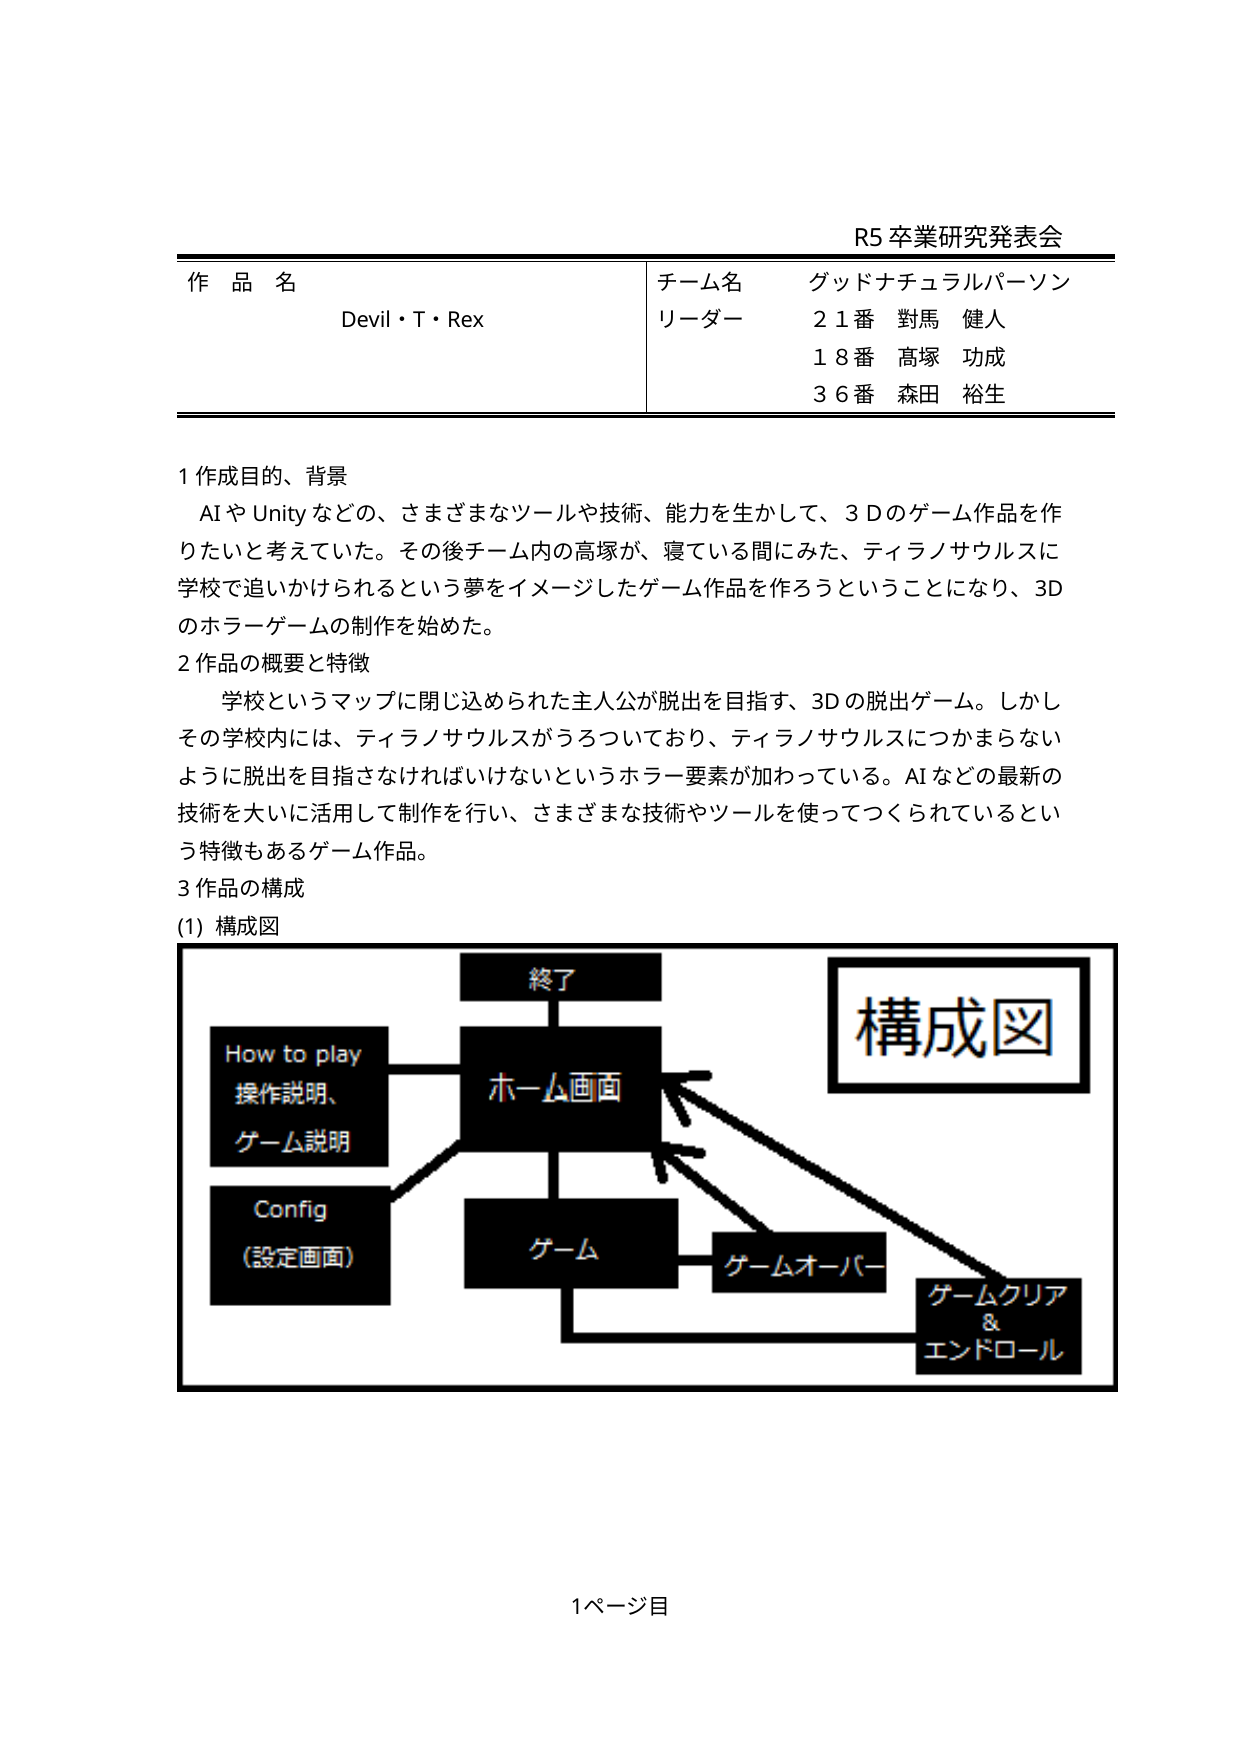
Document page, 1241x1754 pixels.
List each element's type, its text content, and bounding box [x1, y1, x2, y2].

table_header チーム名 グッドナチュラルパーソン リーダー ２１番 對馬 健人 １８番 髙塚 功成 ３６番 森田 裕生 [647, 262, 1115, 412]
text AIやUnityなどの、さまざまなツールや技術、能力を生かして、３Ｄのゲーム作品を作りたいと考えていた。その後チーム内の高塚が、寝ている間にみた、ティラノサウルスに学校で追いかけられるという夢をイメージしたゲーム作品を作ろうということになり、3Dのホラーゲームの制作を始めた。 [177, 493, 1063, 643]
text 2 作品の概要と特徴 [177, 643, 1063, 681]
list 構成図 [177, 906, 1063, 943]
text 1 作成目的、背景 [177, 456, 1063, 493]
text R5卒業研究発表会 [177, 217, 1063, 254]
text 学校というマップに閉じ込められた主人公が脱出を目指す、3Dの脱出ゲーム。しかしその学校内には、ティラノサウルスがうろついており、ティラノサウルスにつかまらないように脱出を目指さなければいけないというホラー要素が加わっている。AIなどの最新の技術を大いに活用して制作を行い、さまざまな技術やツールを使ってつくられているという特徴もあるゲーム作品。 [177, 681, 1063, 868]
picture [177, 943, 1118, 1392]
table_header 作 品 名 Devil・T・Rex [177, 262, 646, 412]
text 3 作品の構成 [177, 868, 1063, 906]
